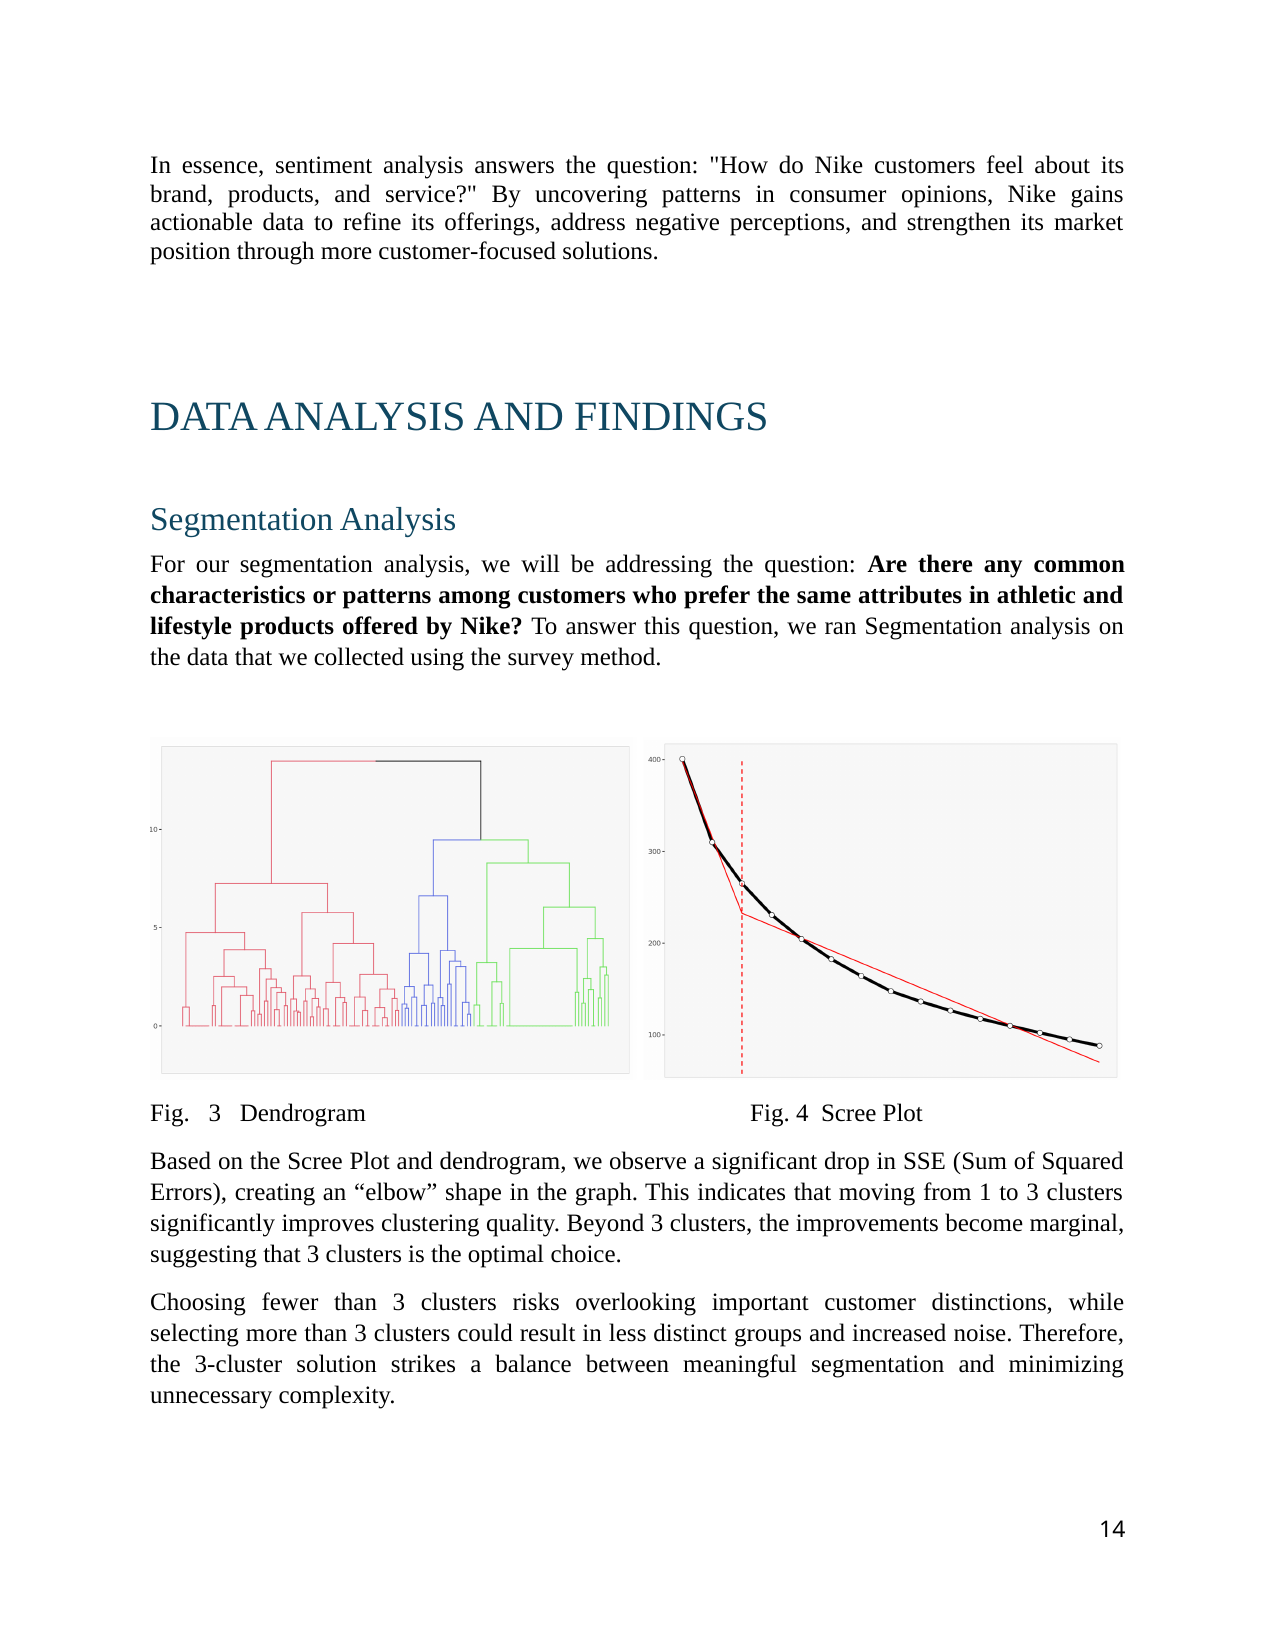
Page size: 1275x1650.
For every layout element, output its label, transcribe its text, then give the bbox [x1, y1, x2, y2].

text Based on the Scree Plot and dendrogram, we observe a significant drop in SSE (Sum of Squared Errors), creating an “elbow” shape in the graph. This indicates that moving from 1 to 3 clusters significantly improves clustering quality. Beyond 3 clusters, the improvements become marginal, suggesting that 3 clusters is the optimal choice. [150, 1146, 1125, 1268]
picture [643, 737, 1121, 1080]
subtitle Segmentation Analysis [150, 499, 1125, 538]
text For our segmentation analysis, we will be addressing the question: Are there any common characteristics or patterns among customers who prefer the same attributes in athletic and lifestyle products offered by Nike? To answer this question, we ran Segmentation analysis on the data that we collected using the survey method. [150, 549, 1125, 671]
picture [150, 737, 637, 1080]
text Choosing fewer than 3 clusters risks overlooking important customer distinctions, while selecting more than 3 clusters could result in less distinct groups and increased noise. Therefore, the 3-cluster solution strikes a balance between meaningful segmentation and minimizing unnecessary complexity. [150, 1287, 1125, 1409]
text In essence, sentiment analysis answers the question: "How do Nike customers feel about its brand, products, and service?" By uncovering patterns in consumer opinions, Nike gains actionable data to refine its offerings, address negative perceptions, and strengthen its market position through more customer-focused solutions. [150, 150, 1125, 265]
text Fig. 3 Dendrogram Fig. 4 Scree Plot [150, 1098, 1125, 1127]
subtitle DATA ANALYSIS AND FINDINGS [150, 392, 1125, 439]
